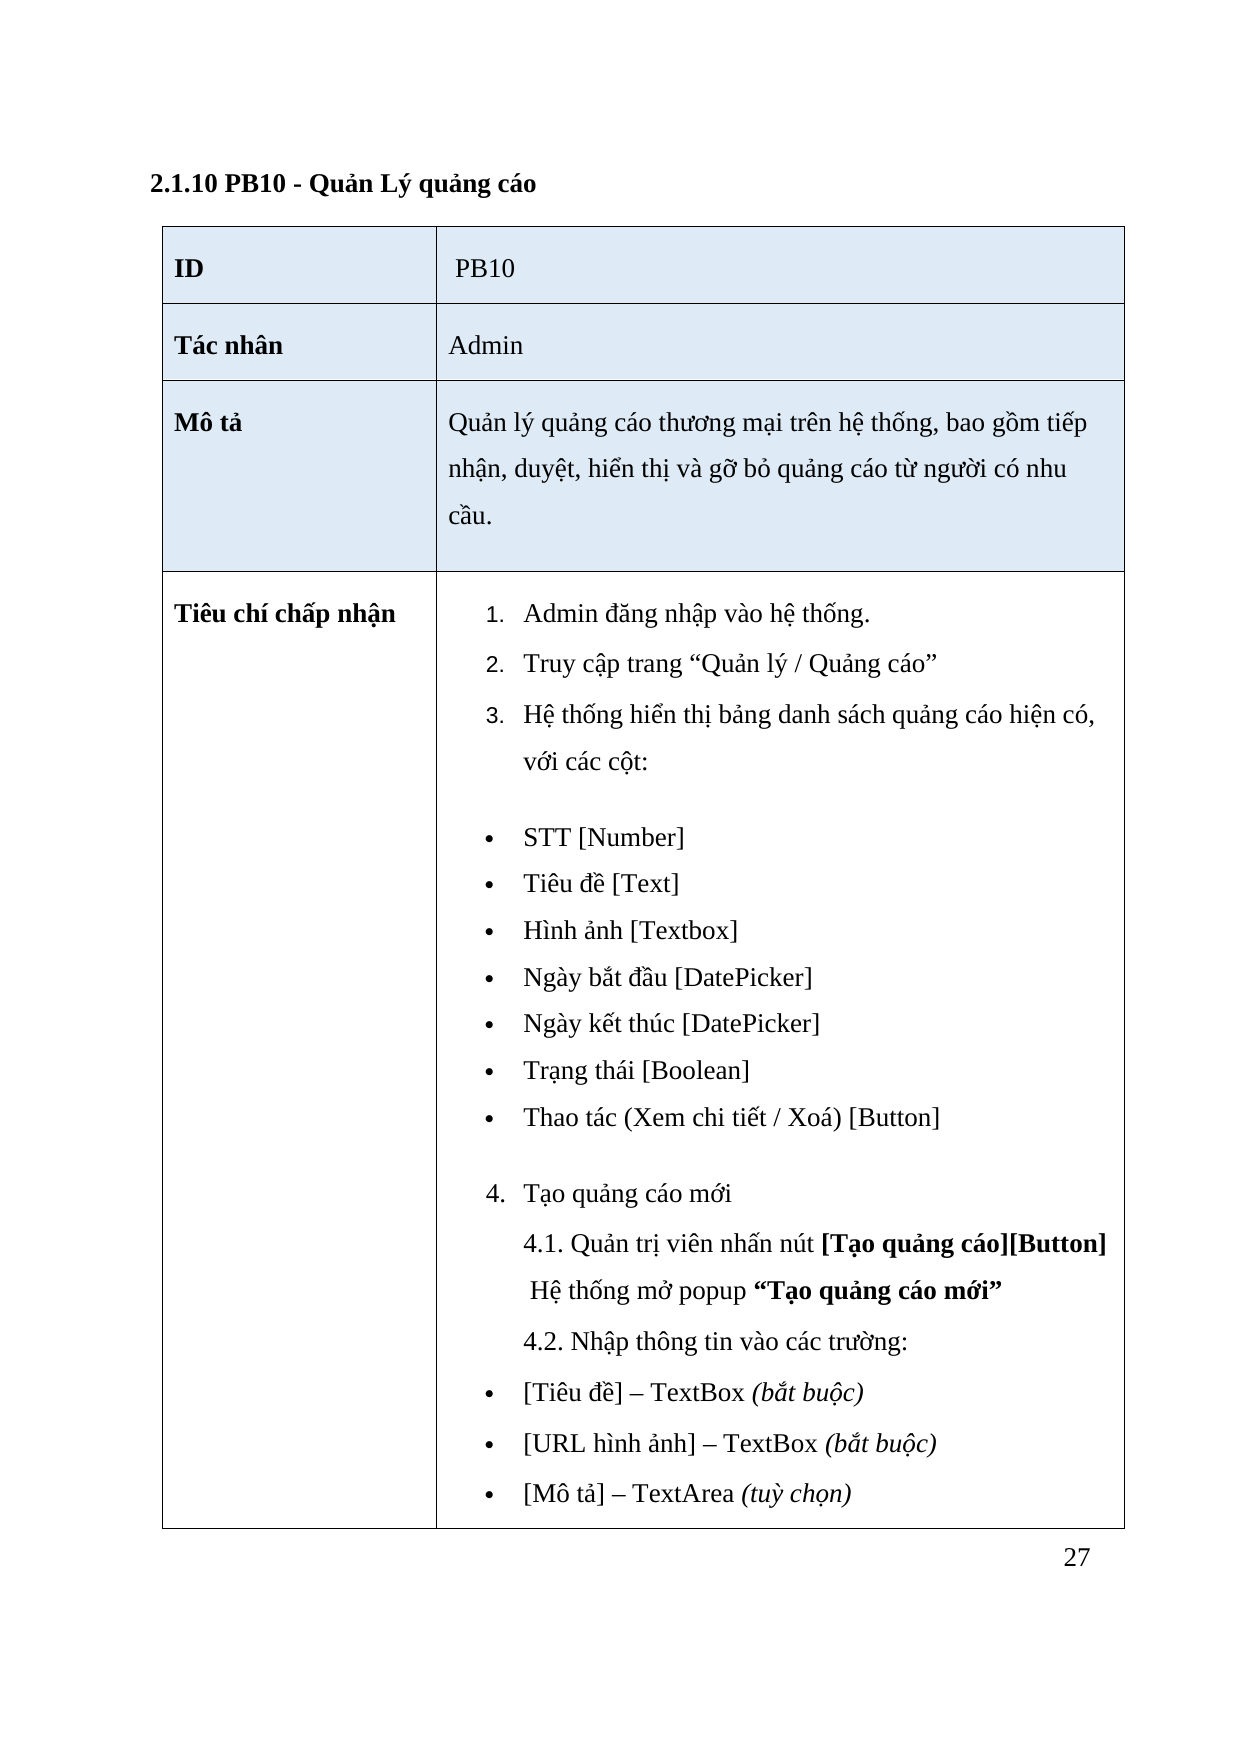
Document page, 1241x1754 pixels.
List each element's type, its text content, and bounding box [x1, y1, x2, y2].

table_cell Admin [437, 304, 1124, 379]
table_cell Tiêu chí chấp nhận [163, 572, 436, 1528]
table_header ID [163, 227, 436, 303]
subtitle 2.1.10 PB10 - Quản Lý quảng cáo [150, 167, 1090, 198]
table_cell Quản lý quảng cáo thương mại trên hệ thống, bao gồm tiếp nhận, duyệt, hiển thị và gỡ bỏ quảng cáo từ người có nhu cầu. [437, 381, 1124, 571]
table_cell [437, 572, 1124, 1528]
table_cell Tác nhân [163, 304, 436, 379]
table_cell Mô tả [163, 381, 436, 571]
table_header PB10 [437, 227, 1124, 303]
